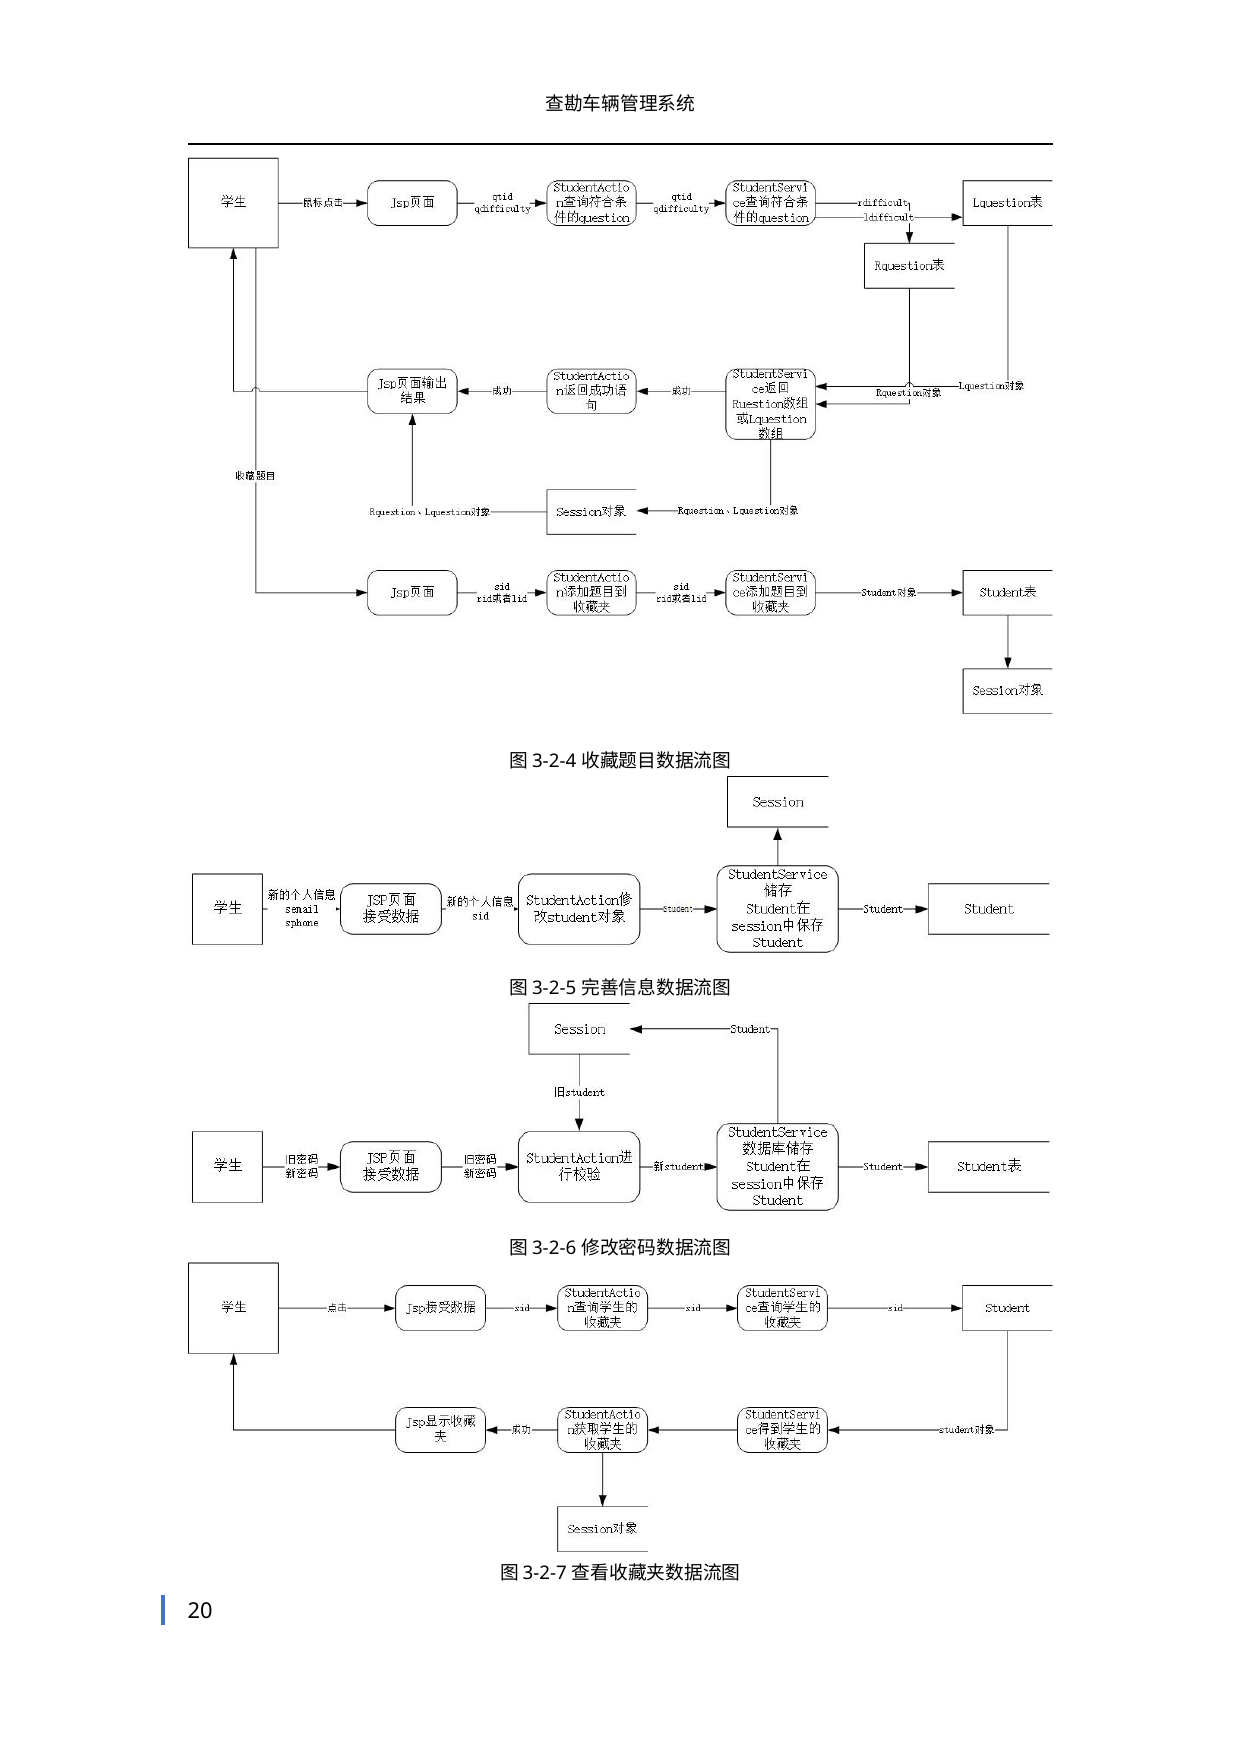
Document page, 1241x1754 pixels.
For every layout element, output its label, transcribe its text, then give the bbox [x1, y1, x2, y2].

picture [187, 1002, 1053, 1215]
picture [187, 775, 1053, 957]
picture [187, 157, 1053, 714]
text 图3-2-6 修改密码数据流图 [187, 1230, 1053, 1262]
text 图3-2-5 完善信息数据流图 [187, 970, 1053, 1002]
text 图3-2-4 收藏题目数据流图 [187, 743, 1053, 775]
picture [187, 1262, 1053, 1552]
text 图3-2-7 查看收藏夹数据流图 [187, 1555, 1053, 1588]
